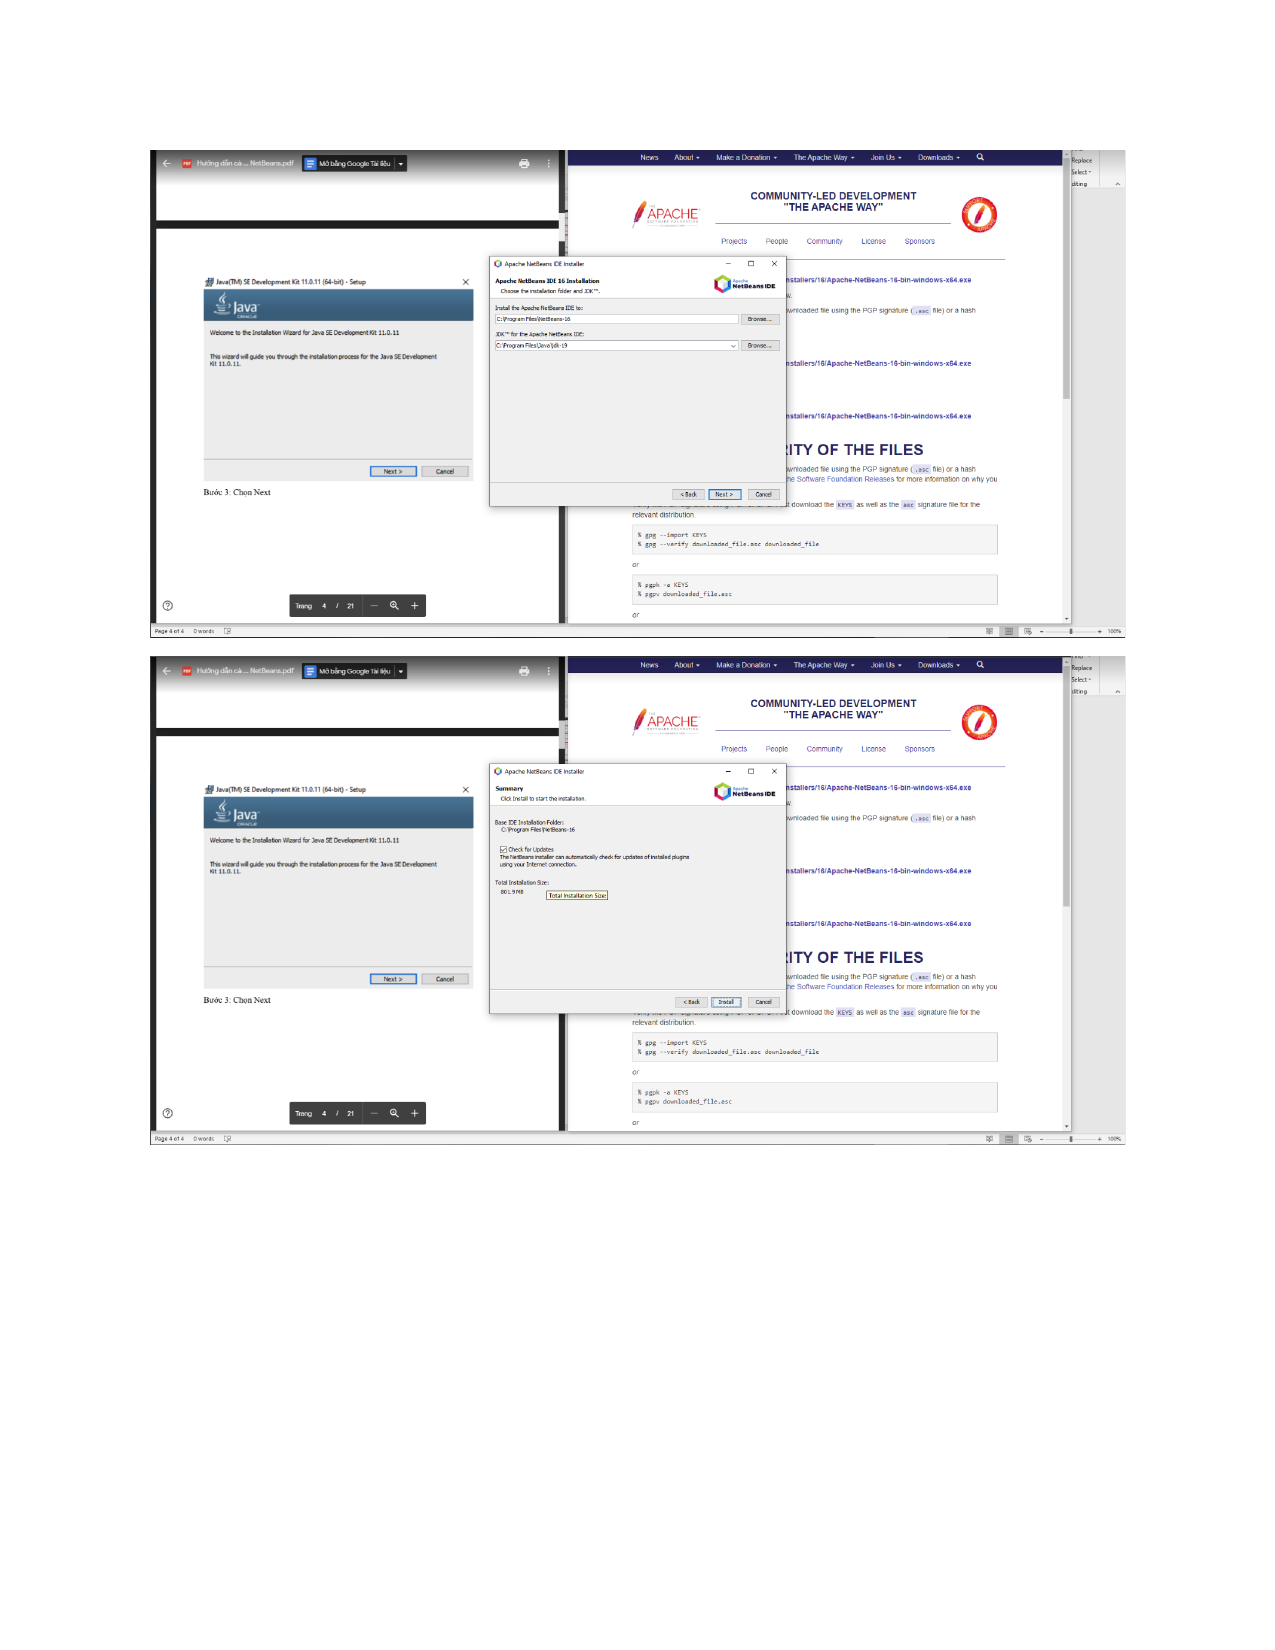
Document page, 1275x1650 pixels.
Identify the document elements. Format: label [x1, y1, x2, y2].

picture [150, 150, 1125, 638]
picture [150, 656, 1125, 1145]
